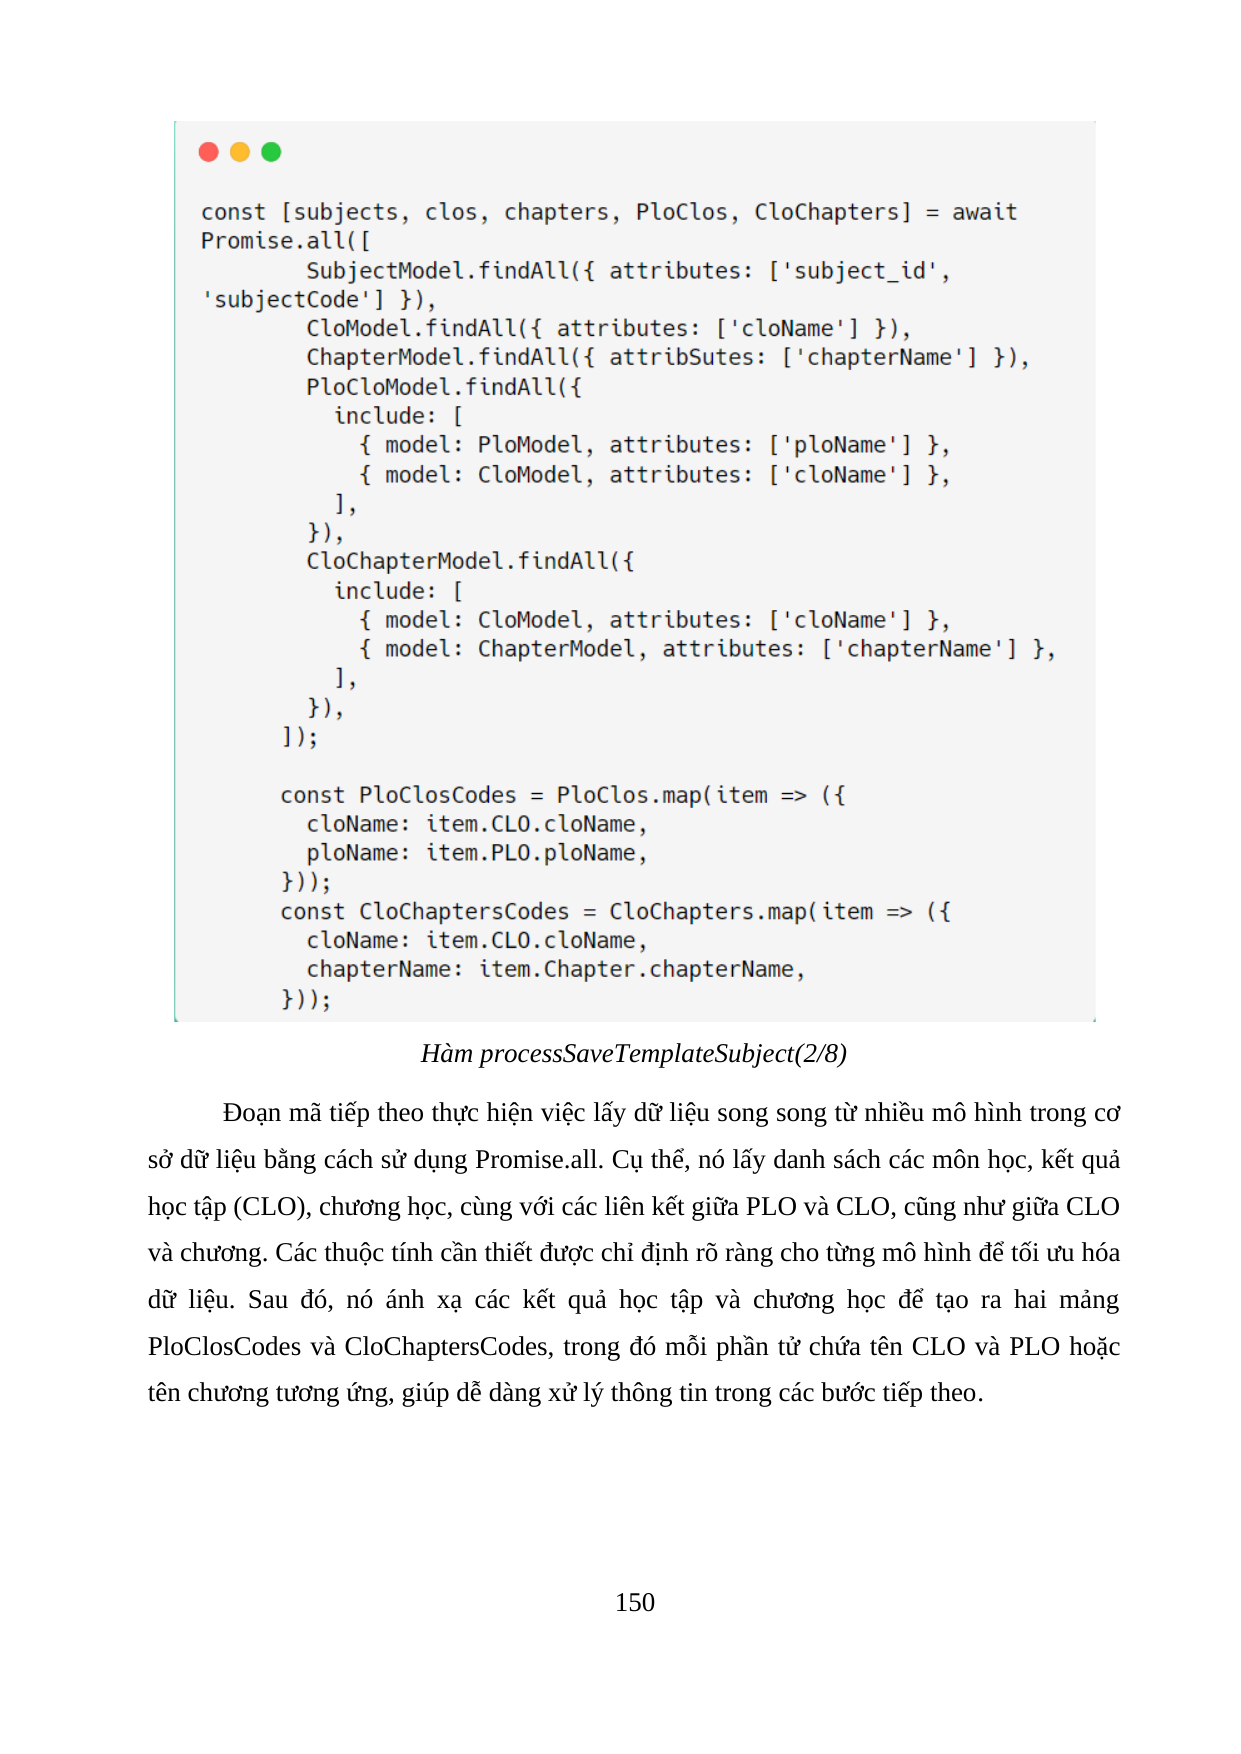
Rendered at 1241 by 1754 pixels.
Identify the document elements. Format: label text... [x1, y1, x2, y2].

picture [174, 121, 1096, 1022]
text Đoạn mã tiếp theo thực hiện việc lấy dữ liệu song song từ nhiều mô hình trong cơ sở dữ liệu bằng cách sử dụng Promise.all. Cụ thể, nó lấy danh sách các môn học, kết quả học tập (CLO), chương học, cùng với các liên kết giữa PLO và CLO, cũng như giữa CLO và chương. Các thuộc tính cần thiết được chỉ định rõ ràng cho từng mô hình để tối ưu hóa dữ liệu. Sau đó, nó ánh xạ các kết quả học tập và chương học để tạo ra hai mảng PloClosCodes và CloChaptersCodes, trong đó mỗi phần tử chứa tên CLO và PLO hoặc tên chương tương ứng, giúp dễ dàng xử lý thông tin trong các bước tiếp theo. [148, 1096, 1122, 1408]
text Hàm processSaveTemplateSubject(2/8) [148, 1037, 1122, 1068]
